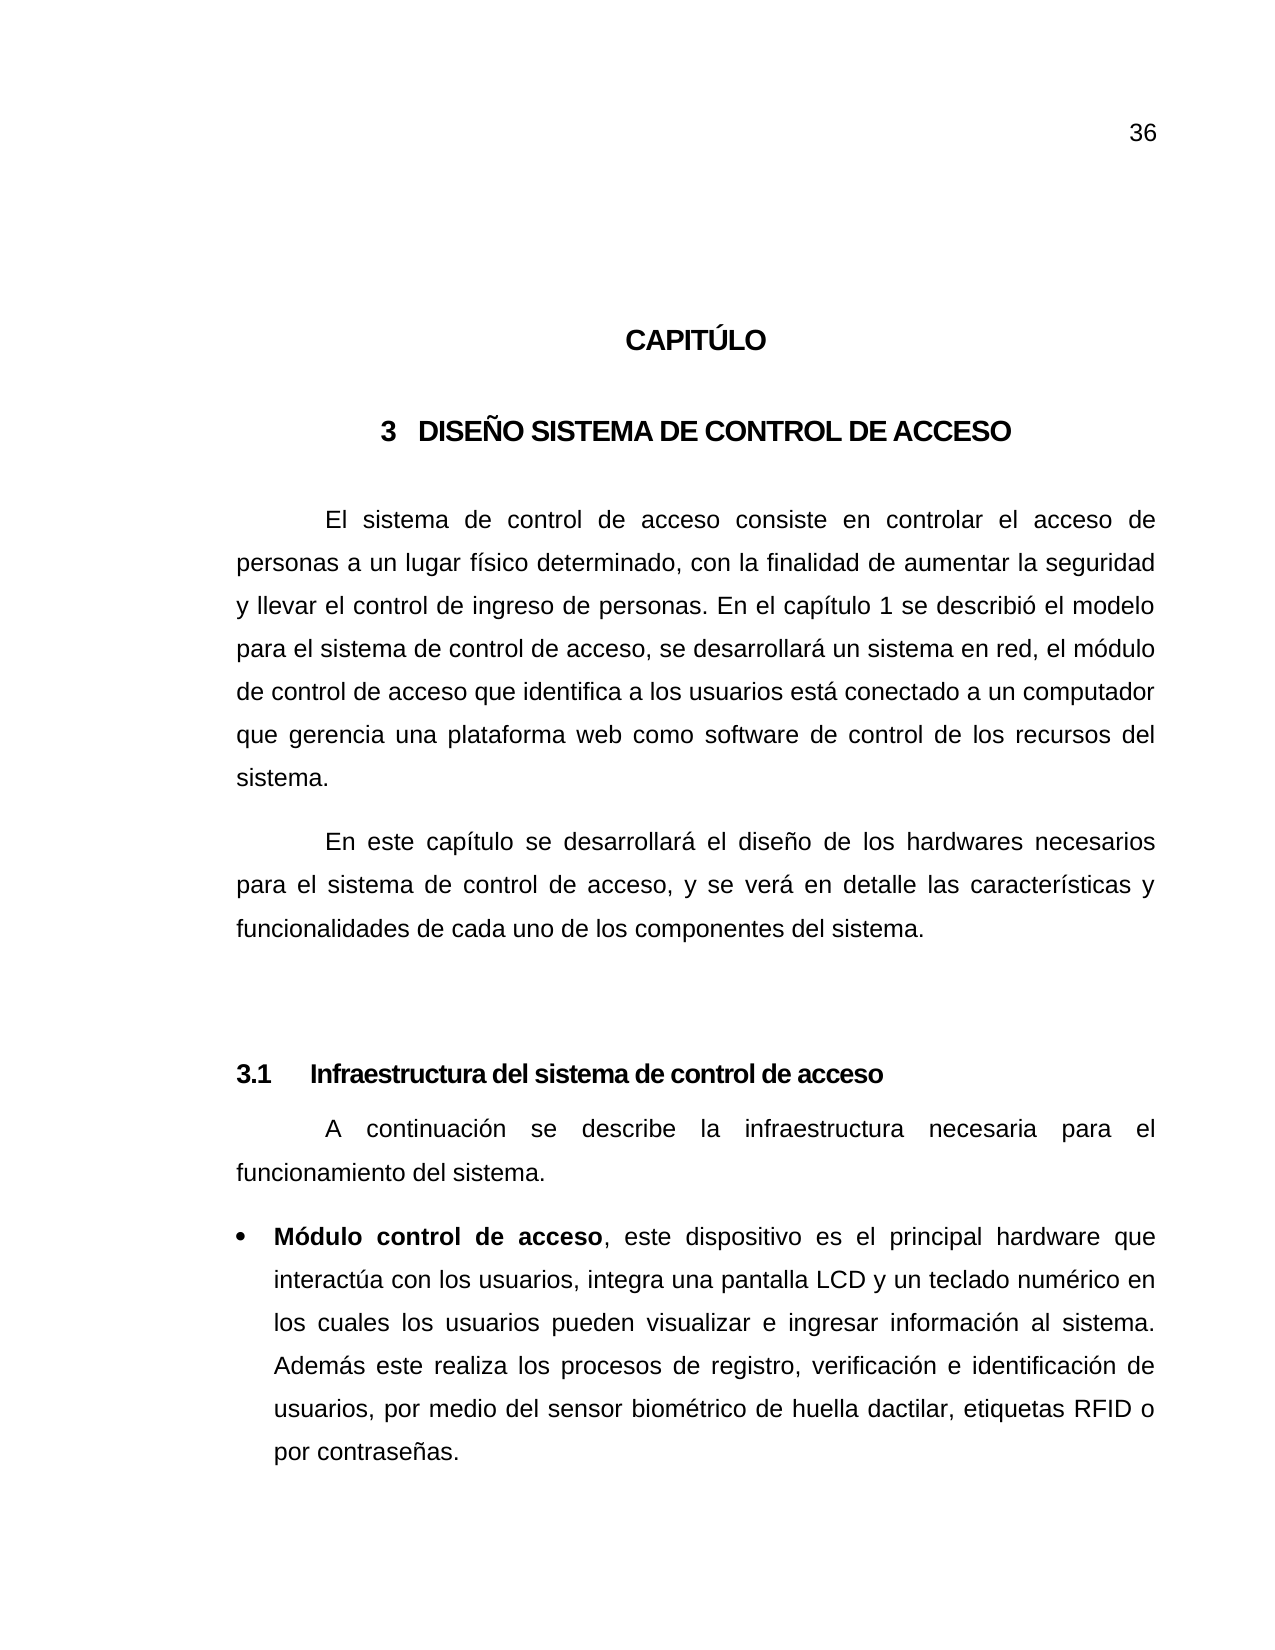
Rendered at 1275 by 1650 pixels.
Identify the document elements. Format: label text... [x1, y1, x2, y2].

text En este capítulo se desarrollará el diseño de los hardwares necesarios para el sistema de control de acceso, y se verá en detalle las características y funcionalidades de cada uno de los componentes del sistema. [236, 827, 1157, 942]
subtitle 3.1 Infraestructura del sistema de control de acceso [236, 1058, 1157, 1089]
subtitle DISEÑO SISTEMA DE CONTROL DE ACCESO [236, 413, 1157, 447]
text El sistema de control de acceso consiste en controlar el acceso de personas a un lugar físico determinado, con la finalidad de aumentar la seguridad y llevar el control de ingreso de personas. En el capítulo 1 se describió el modelo para el sistema de control de acceso, se desarrollará un sistema en red, el módulo de control de acceso que identifica a los usuarios está conectado a un computador que gerencia una plataforma web como software de control de los recursos del sistema. [236, 504, 1157, 792]
text A continuación se describe la infraestructura necesaria para el funcionamiento del sistema. [236, 1114, 1157, 1186]
list Módulo control de acceso, este dispositivo es el principal hardware que interactúa con los usuarios, integra una pantalla LCD y un teclado numérico en los cuales los usuarios pueden visualizar e ingresar información al sistema. Además este realiza los procesos de registro, verificación e identificación de usuarios, por medio del sensor biométrico de huella dactilar, etiquetas RFID o por contraseñas. [236, 1221, 1157, 1466]
title CAPITÚLO [236, 322, 1157, 356]
